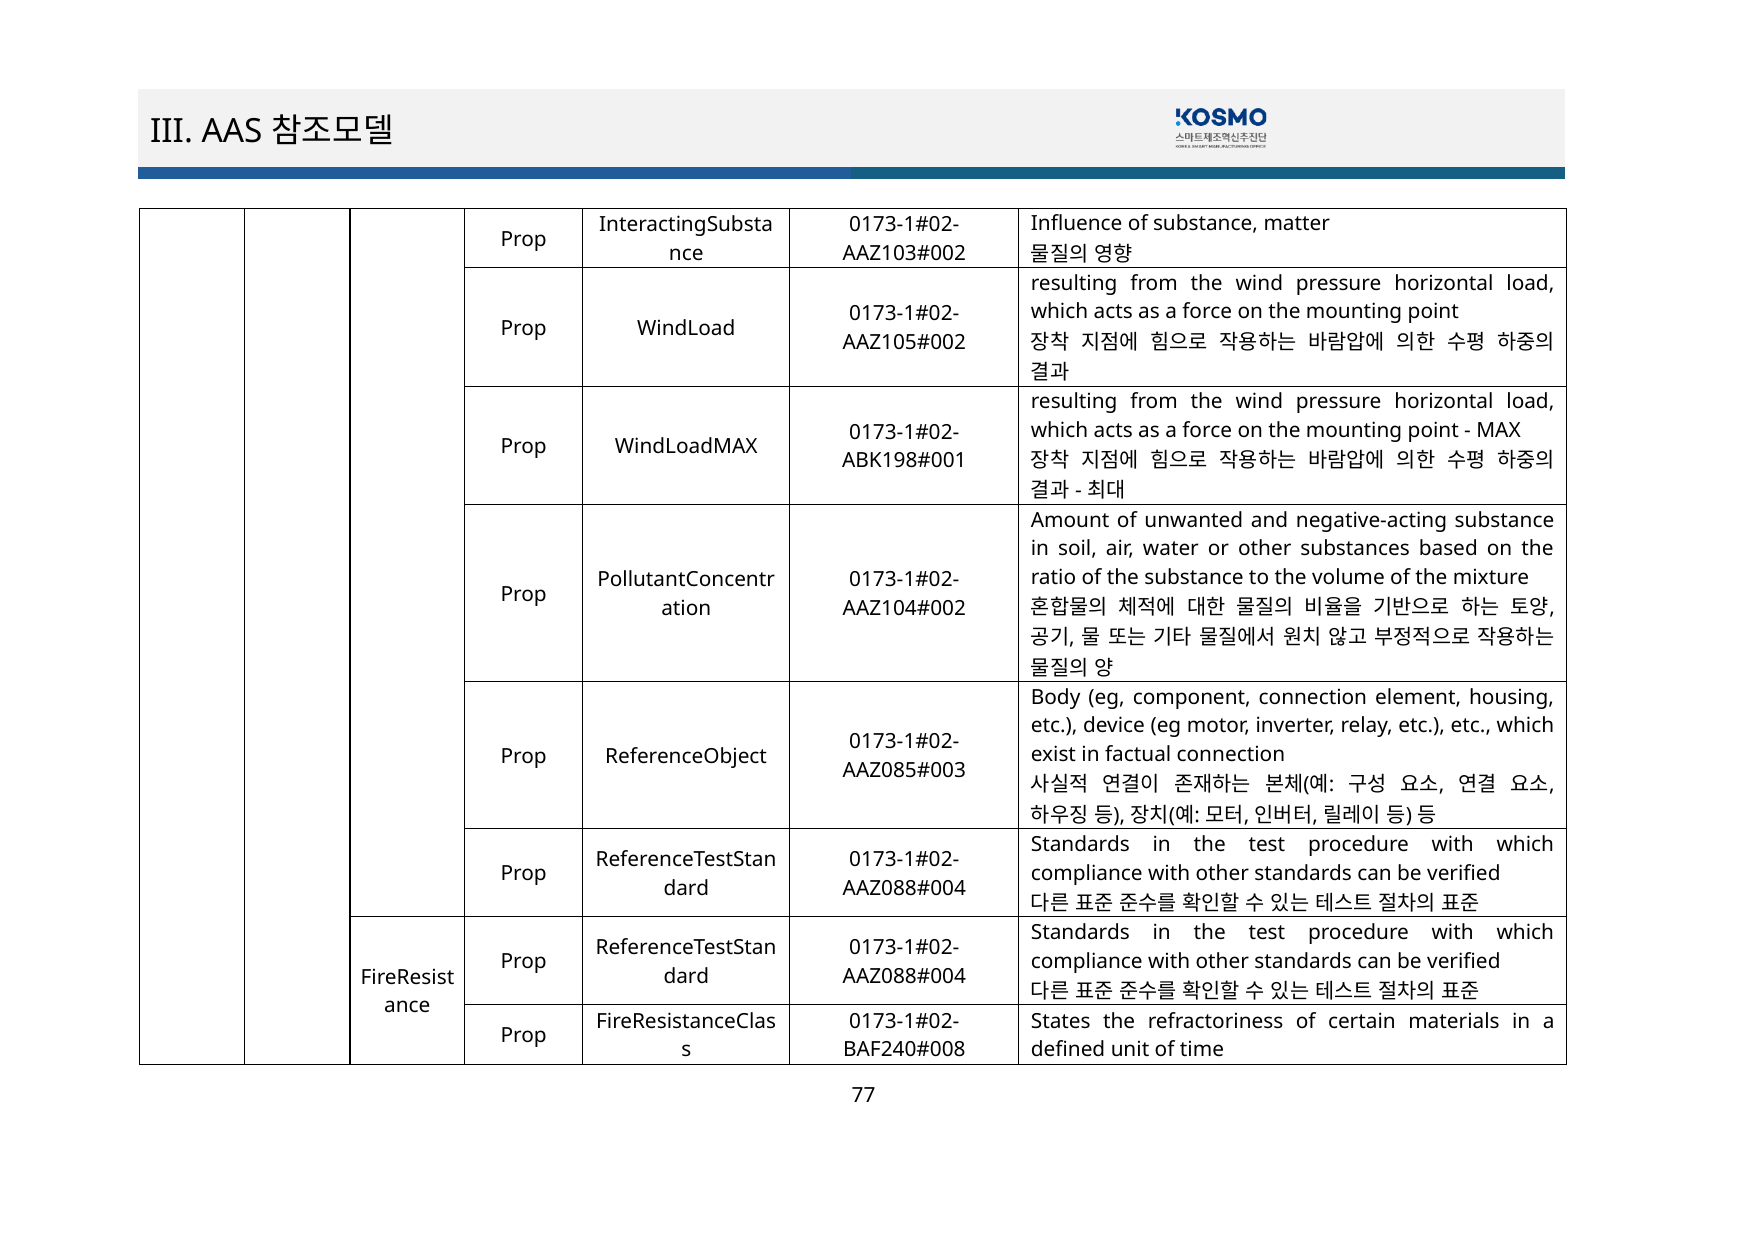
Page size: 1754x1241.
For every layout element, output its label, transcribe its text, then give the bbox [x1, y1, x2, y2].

table_cell 0173-1#02-AAZ104#002 [790, 505, 1018, 681]
table_cell WindLoad [583, 268, 789, 386]
table_cell Standards in the test procedure with which compliance with other standards can be verified 다른 표준 준수를 확인할 수 있는 테스트 절차의 표준 [1019, 829, 1566, 916]
table_cell resulting from the wind pressure horizontal load, which acts as a force on the mounting point 장착 지점에 힘으로 작용하는 바람압에 의한 수평 하중의 결과 [1019, 268, 1566, 386]
picture [1175, 108, 1267, 148]
table_cell 0173-1#02-AAZ088#004 [790, 917, 1018, 1004]
table_cell Prop [465, 682, 582, 828]
table_cell Prop [465, 917, 582, 1004]
table_cell ReferenceTestStandard [583, 917, 789, 1004]
table_cell PollutantConcentration [583, 505, 789, 681]
table_cell ReferenceObject [583, 682, 789, 828]
table_cell Prop [465, 829, 582, 916]
table_cell Prop [465, 505, 582, 681]
table_cell Amount of unwanted and negative-acting substance in soil, air, water or other substances based on the ratio of the substance to the volume of the mixture 혼합물의 체적에 대한 물질의 비율을 기반으로 하는 토양, 공기, 물 또는 기타 물질에서 원치 않고 부정적으로 작용하는 물질의 양 [1019, 505, 1566, 681]
table_cell Prop [465, 209, 582, 267]
table_cell 0173-1#02-ABK198#001 [790, 387, 1018, 504]
table_cell InteractingSubstance [583, 209, 789, 267]
table_cell 0173-1#02-AAZ085#003 [790, 682, 1018, 828]
table_cell Standards in the test procedure with which compliance with other standards can be verified 다른 표준 준수를 확인할 수 있는 테스트 절차의 표준 [1019, 917, 1566, 1004]
table_cell Prop [465, 387, 582, 504]
table_cell Influence of substance, matter 물질의 영향 [1019, 209, 1566, 267]
table_cell 0173-1#02-AAZ103#002 [790, 209, 1018, 267]
table_cell 0173-1#02-AAZ105#002 [790, 268, 1018, 386]
table_cell FireResistanceClass [583, 1005, 789, 1063]
table_cell FireResistance [351, 917, 464, 1063]
table_cell resulting from the wind pressure horizontal load, which acts as a force on the mounting point - MAX 장착 지점에 힘으로 작용하는 바람압에 의한 수평 하중의 결과 - 최대 [1019, 387, 1566, 504]
table_cell Prop [465, 1005, 582, 1063]
table_cell 0173-1#02-BAF240#008 [790, 1005, 1018, 1063]
table_cell ReferenceTestStandard [583, 829, 789, 916]
table_cell WindLoadMAX [583, 387, 789, 504]
table_cell Body (eg, component, connection element, housing, etc.), device (eg motor, inverter, relay, etc.), etc., which exist in factual connection 사실적 연결이 존재하는 본체(예: 구성 요소, 연결 요소, 하우징 등), 장치(예: 모터, 인버터, 릴레이 등) 등 [1019, 682, 1566, 828]
table_cell Prop [465, 268, 582, 386]
table_cell States the refractoriness of certain materials in a defined unit of time 일정 시간 단위로 특정 재료의 내화성을 나타냅니다 [1019, 1005, 1566, 1063]
table_cell 0173-1#02-AAZ088#004 [790, 829, 1018, 916]
